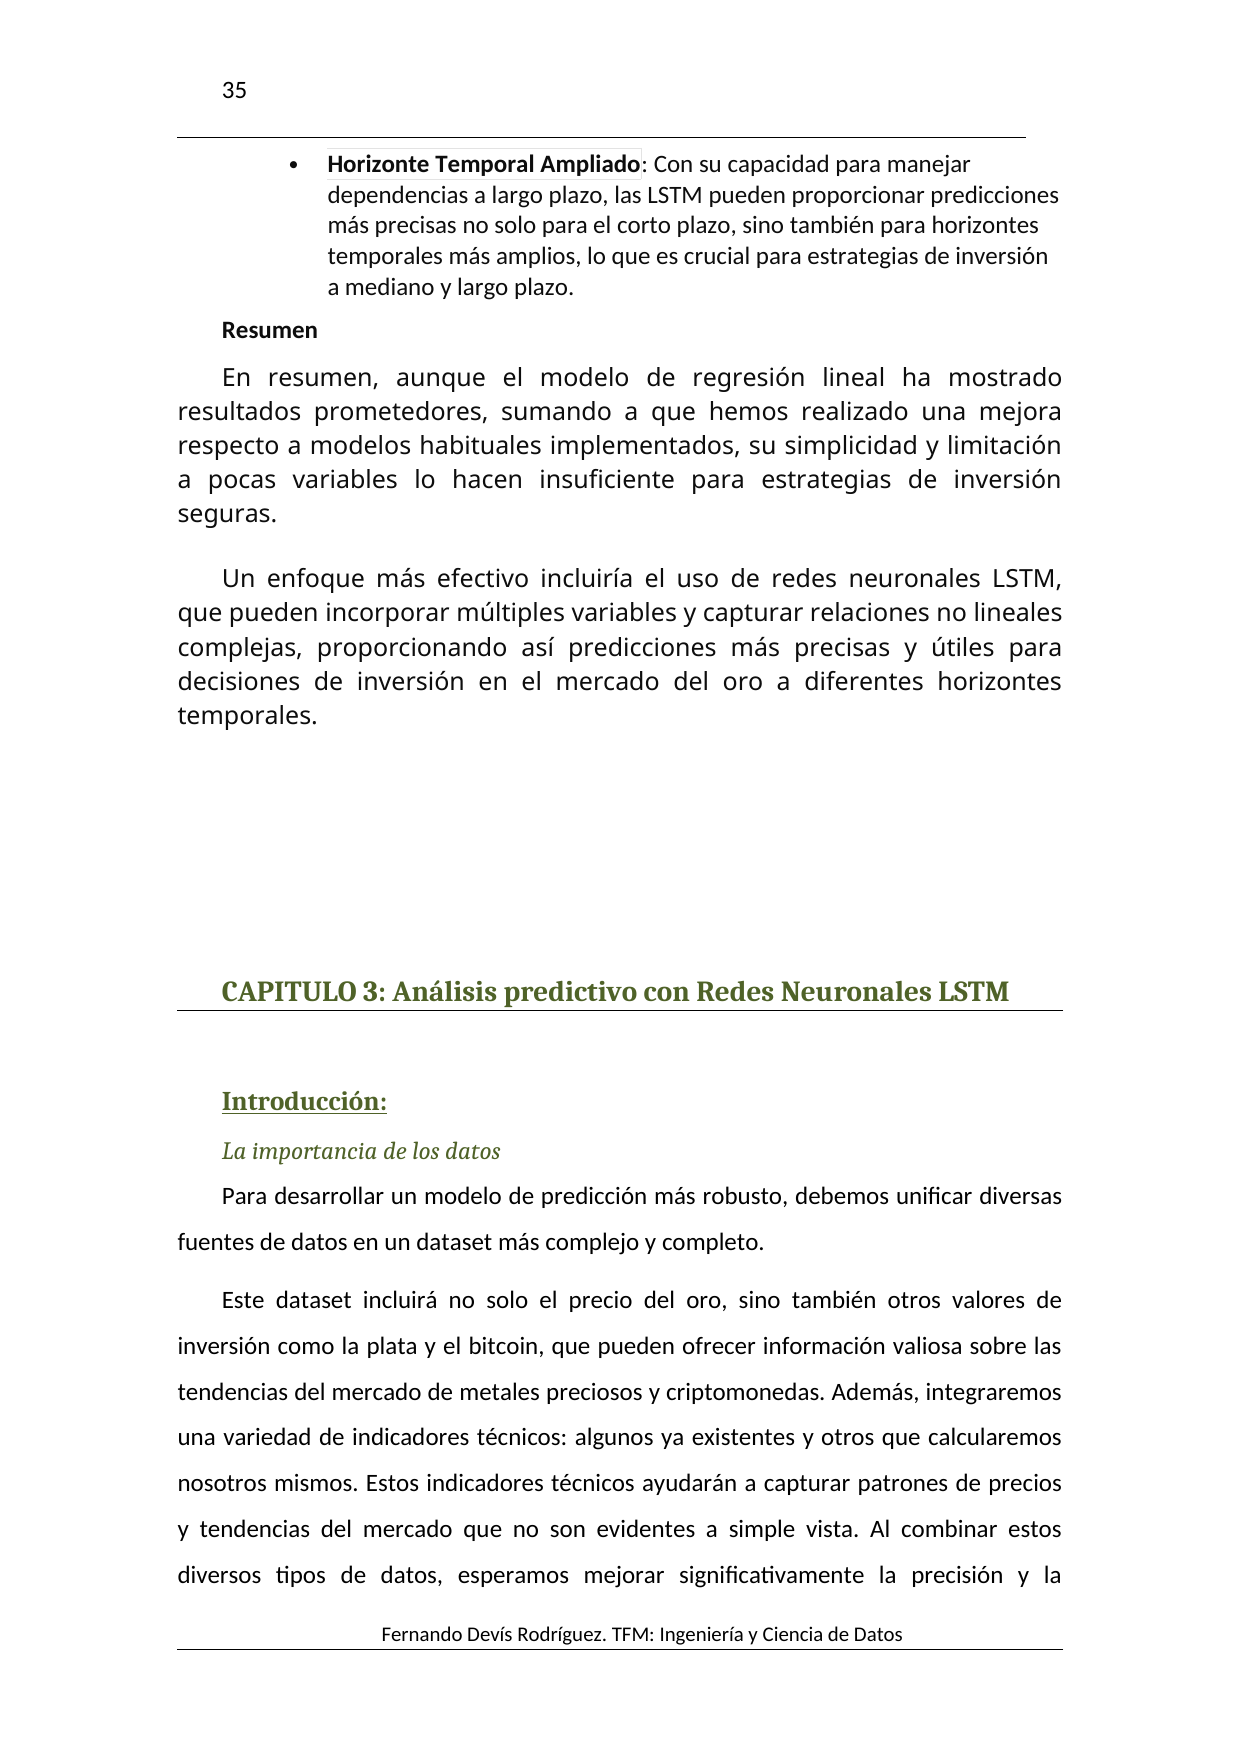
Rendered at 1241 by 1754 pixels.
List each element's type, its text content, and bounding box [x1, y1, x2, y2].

subtitle CAPITULO 3: Análisis predictivo con Redes Neuronales LSTM [177, 975, 1063, 1010]
subtitle Resumen [177, 314, 1063, 344]
text En resumen, aunque el modelo de regresión lineal ha mostrado resultados prometedores, sumando a que hemos realizado una mejora respecto a modelos habituales implementados, su simplicidad y limitación a pocas variables lo hacen insuficiente para estrategias de inversión seguras. [177, 359, 1063, 530]
subtitle Introducción: [177, 1086, 1063, 1118]
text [177, 1284, 1063, 1589]
text Para desarrollar un modelo de predicción más robusto, debemos unificar diversas fuentes de datos en un dataset más complejo y completo. [177, 1180, 1063, 1257]
subtitle La importancia de los datos [177, 1137, 1063, 1166]
text Un enfoque más efectivo incluiría el uso de redes neuronales LSTM, que pueden incorporar múltiples variables y capturar relaciones no lineales complejas, proporcionando así predicciones más precisas y útiles para decisiones de inversión en el mercado del oro a diferentes horizontes temporales. [177, 561, 1063, 731]
list Horizonte Temporal Ampliado: Con su capacidad para manejar dependencias a largo plazo, las LSTM pueden proporcionar predicciones más precisas no solo para el corto plazo, sino también para horizontes temporales más amplios, lo que es crucial para estrategias de inversión a mediano y largo plazo. [290, 148, 1063, 301]
